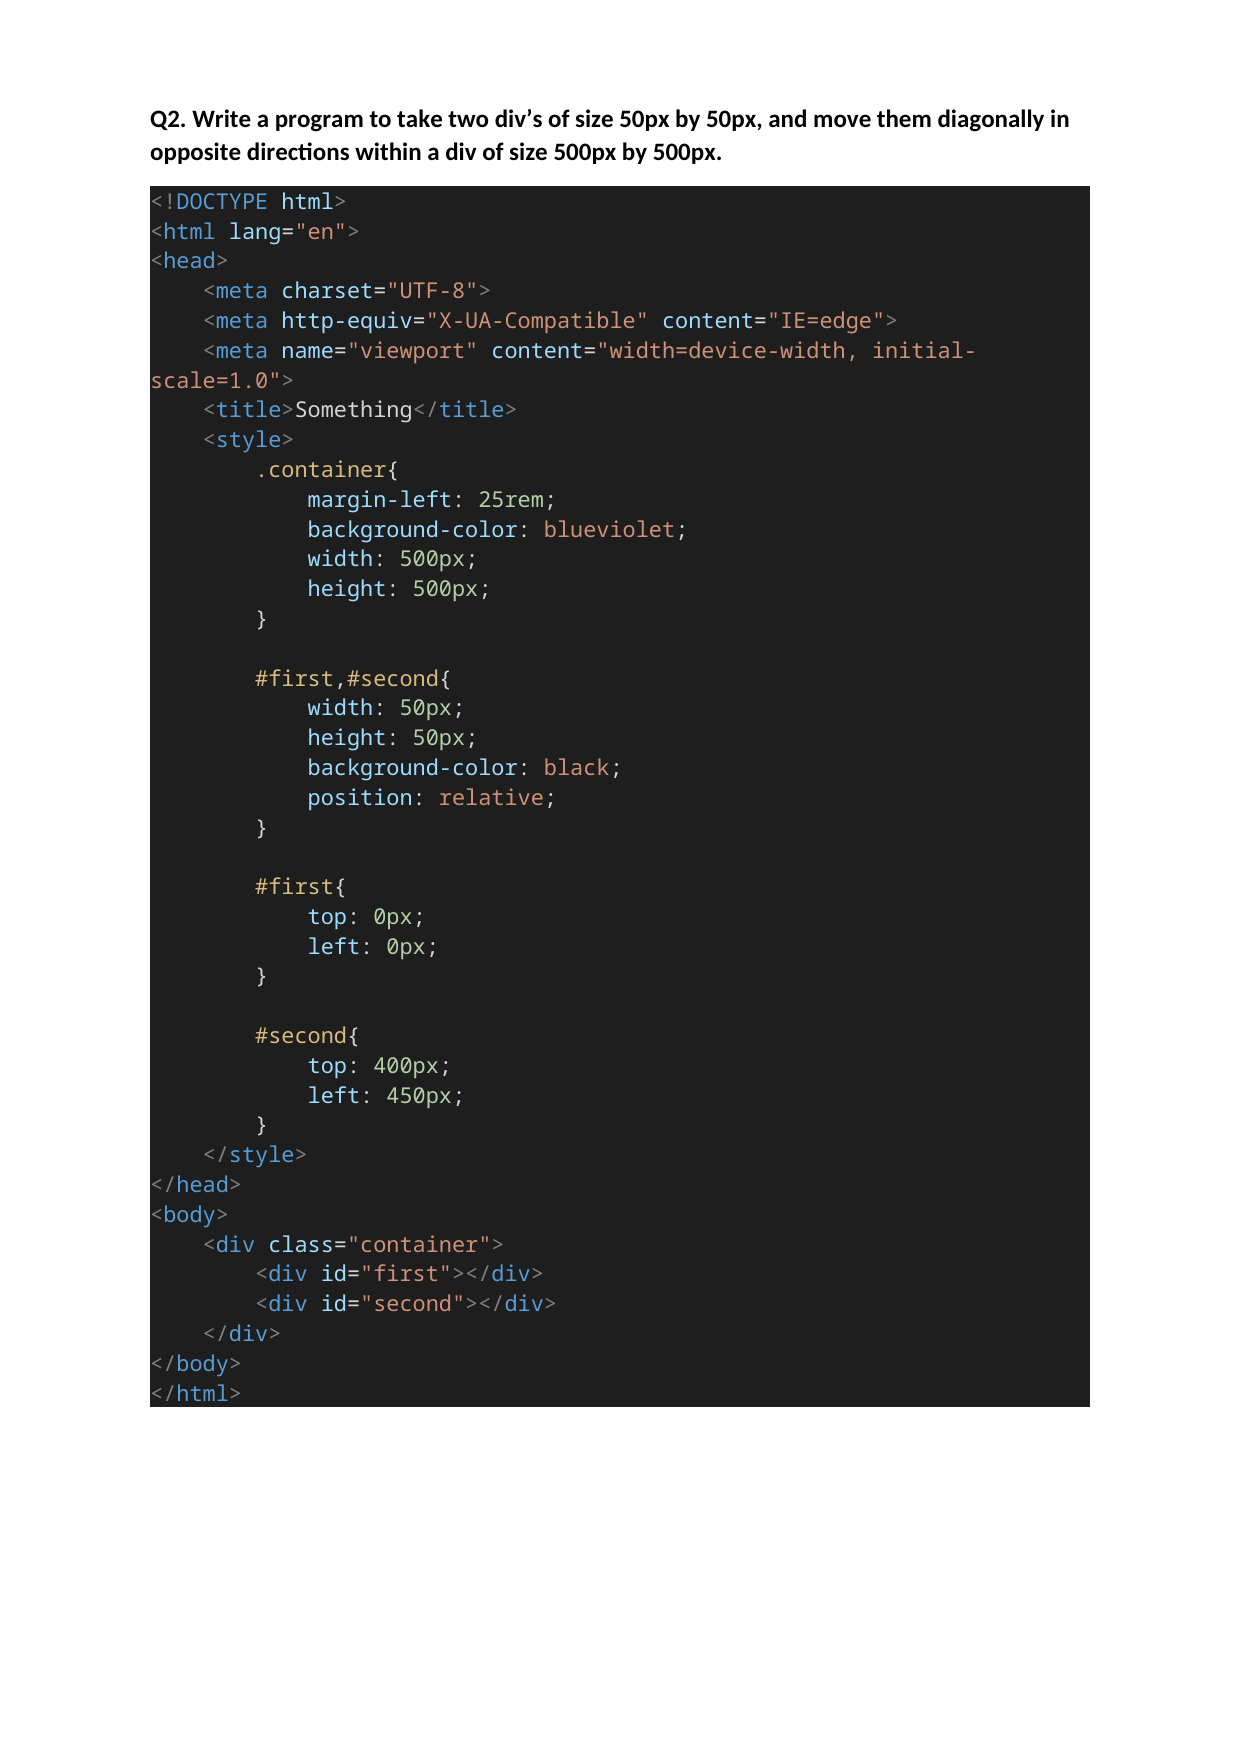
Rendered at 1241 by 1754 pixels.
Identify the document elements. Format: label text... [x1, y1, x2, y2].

text left: 450px; [150, 1080, 1090, 1109]
text top: 400px; [150, 1050, 1090, 1080]
text width: 500px; [150, 543, 1090, 573]
text #second{ [150, 1020, 1090, 1050]
text #first{ [150, 871, 1090, 901]
text <style> [150, 424, 1090, 454]
text <meta http-equiv="X-UA-Compatible" content="IE=edge"> [150, 305, 1090, 335]
text <body> [150, 1199, 1090, 1229]
text position: relative; [150, 782, 1090, 812]
text height: 500px; [150, 573, 1090, 603]
text .container{ [150, 454, 1090, 484]
text <div id="second"></div> [150, 1288, 1090, 1318]
text <div id="first"></div> [150, 1258, 1090, 1288]
text } [150, 1109, 1090, 1139]
text width: 50px; [150, 692, 1090, 722]
text height: 50px; [150, 722, 1090, 752]
text </style> [150, 1139, 1090, 1169]
text background-color: black; [150, 752, 1090, 782]
text top: 0px; [150, 901, 1090, 931]
text <meta charset="UTF-8"> [150, 275, 1090, 305]
text margin-left: 25rem; [150, 484, 1090, 514]
text <html lang="en"> [150, 216, 1090, 246]
text #first,#second{ [150, 663, 1090, 692]
text left: 0px; [150, 931, 1090, 961]
text } [150, 603, 1090, 633]
text <!DOCTYPE html> [150, 186, 1090, 216]
text <head> [150, 246, 1090, 275]
text Q2. Write a program to take two div’s of size 50px by 50px, and move them diagonally in opposite directions within a div of size 500px by 500px. [150, 103, 1090, 167]
text <meta name="viewport" content="width=device-width, initial-scale=1.0"> [150, 335, 1090, 394]
text background-color: blueviolet; [150, 514, 1090, 543]
text } [150, 812, 1090, 841]
text <title>Something</title> [150, 394, 1090, 424]
text </head> [150, 1169, 1090, 1199]
text </div> [150, 1318, 1090, 1348]
text </body> [150, 1348, 1090, 1378]
text </html> [150, 1378, 1090, 1407]
text <div class="container"> [150, 1229, 1090, 1258]
text } [150, 961, 1090, 990]
